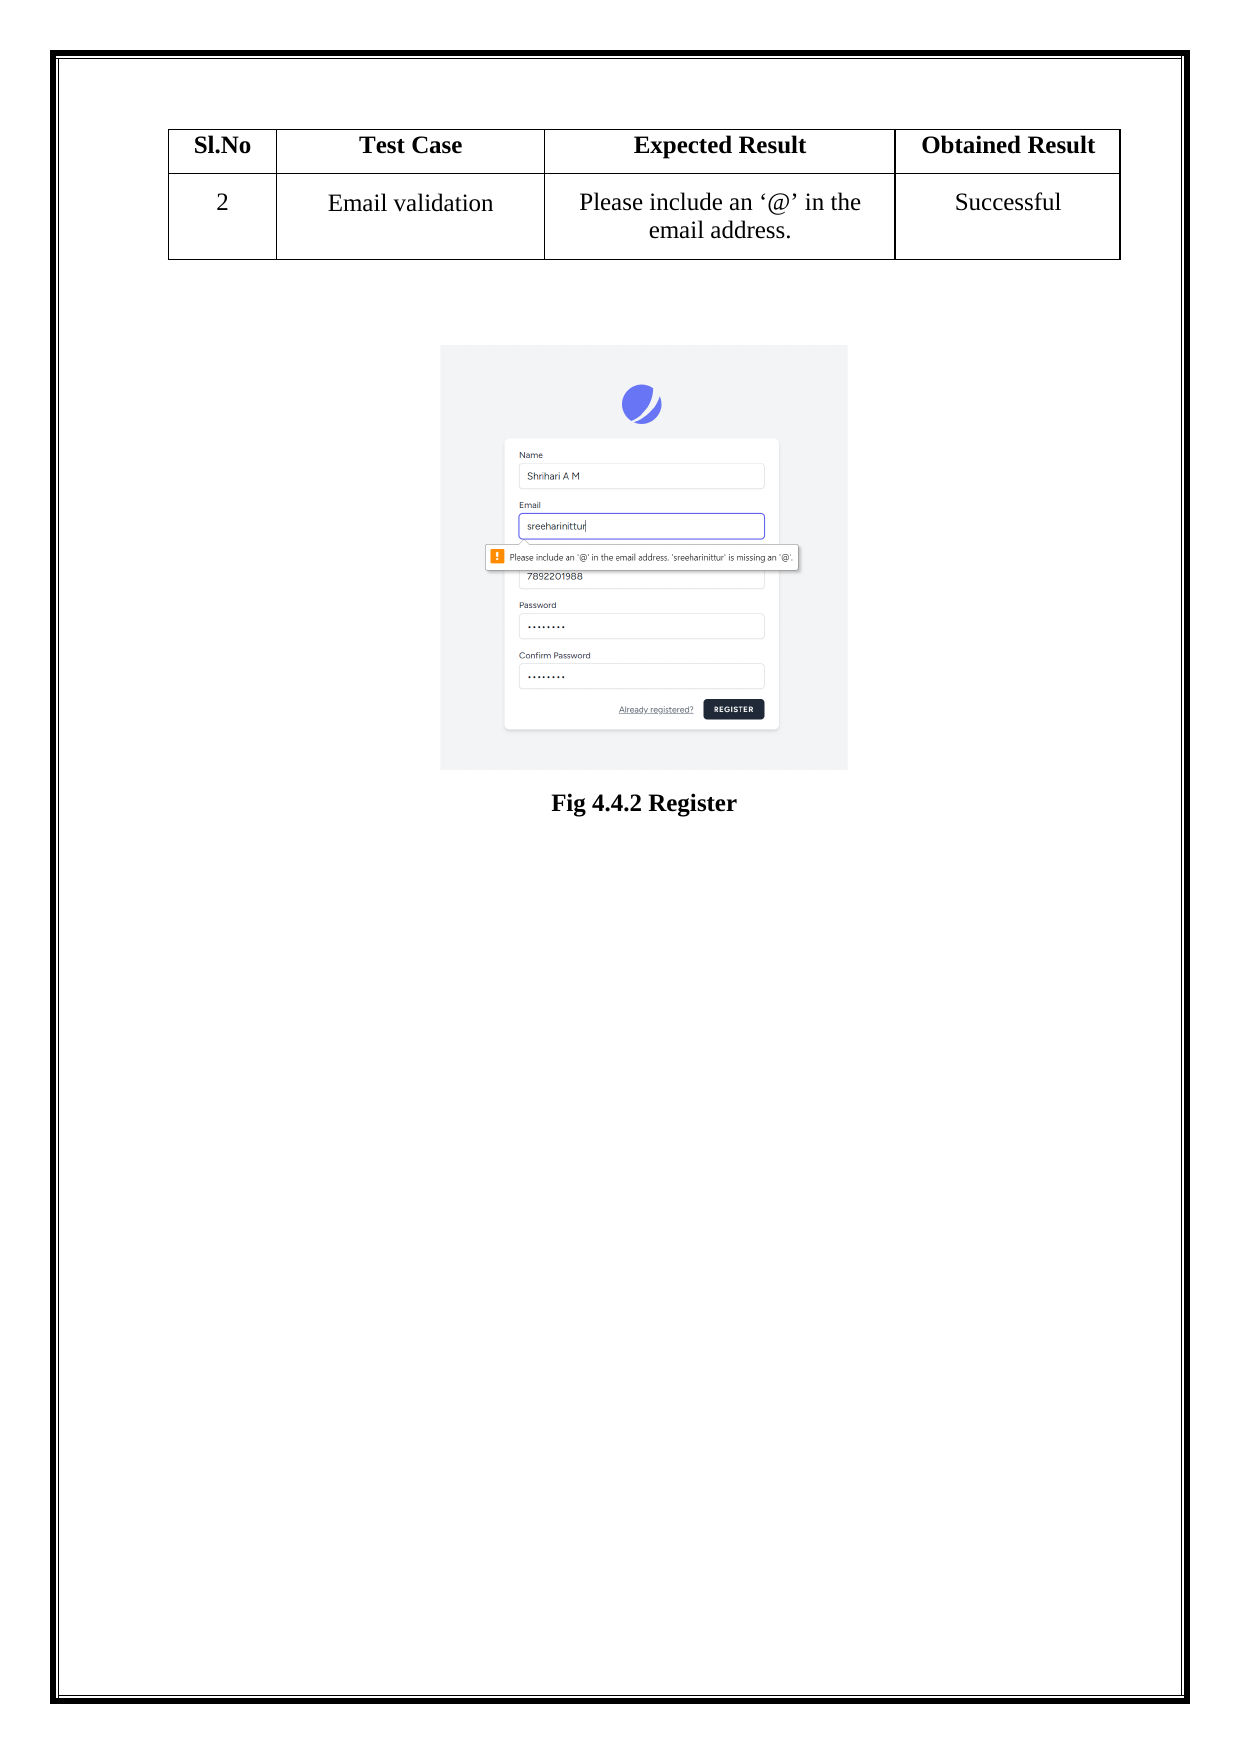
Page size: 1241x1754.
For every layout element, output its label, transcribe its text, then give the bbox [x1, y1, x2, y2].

picture [440, 345, 848, 770]
table_cell Email validation [277, 174, 544, 258]
table_header Sl.No [169, 130, 276, 172]
text Fig 4.4.2 Register [123, 788, 1165, 817]
table_cell Successful [896, 174, 1119, 258]
table_header Test Case [277, 130, 544, 172]
table_header Obtained Result [896, 130, 1119, 172]
table_cell 2 [169, 174, 276, 258]
table_header Expected Result [545, 130, 894, 172]
table_cell Please include an ‘@’ in the email address. [545, 174, 894, 258]
